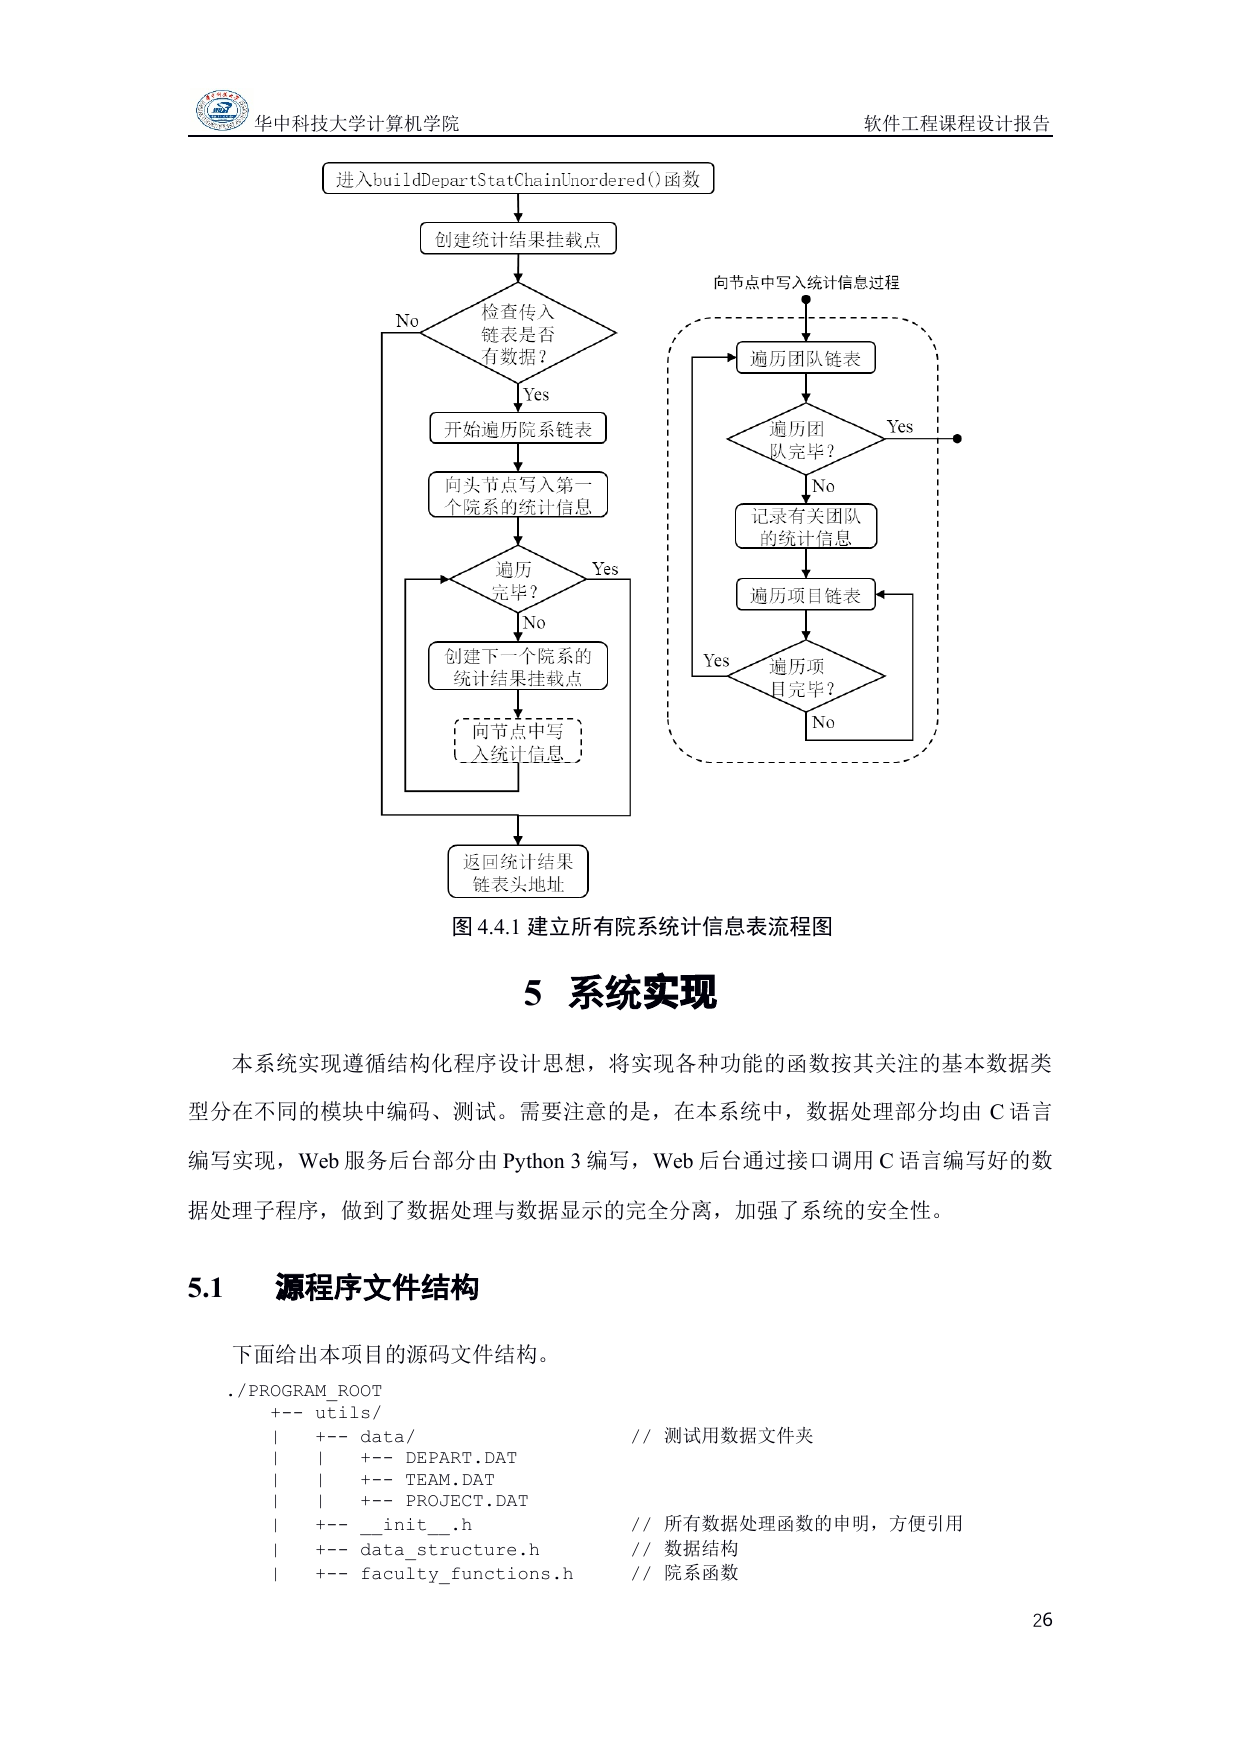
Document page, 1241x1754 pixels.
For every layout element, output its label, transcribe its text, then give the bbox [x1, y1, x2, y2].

text | | +-- DEPART.DAT [187, 1448, 1053, 1469]
text | +-- data_structure.h // 数据结构 [187, 1536, 1053, 1561]
text 下面给出本项目的源码文件结构。 [187, 1336, 1053, 1369]
title 5 系统实现 [187, 958, 1053, 1023]
text +-- utils/ [187, 1402, 1053, 1424]
subtitle 5.1 源程序文件结构 [187, 1253, 1053, 1318]
text | +-- data/ // 测试用数据文件夹 [187, 1424, 1053, 1448]
text | | +-- TEAM.DAT [187, 1469, 1053, 1491]
text | +-- __init__.h // 所有数据处理函数的申明，方便引用 [187, 1512, 1053, 1536]
text | | +-- PROJECT.DAT [187, 1491, 1053, 1512]
text 本系统实现遵循结构化程序设计思想，将实现各种功能的函数按其关注的基本数据类型分在不同的模块中编码、测试。需要注意的是，在本系统中，数据处理部分均由C语言编写实现，Web服务后台部分由Python 3编写，Web后台通过接口调用C语言编写好的数据处理子程序，做到了数据处理与数据显示的完全分离，加强了系统的安全性。 [187, 1046, 1053, 1225]
text | +-- faculty_functions.h // 院系函数 [187, 1561, 1053, 1585]
picture [322, 162, 962, 906]
picture [189, 88, 254, 131]
title 图4.4.1 建立所有院系统计信息表流程图 [187, 909, 1053, 942]
text ./PROGRAM_ROOT [187, 1381, 1053, 1402]
